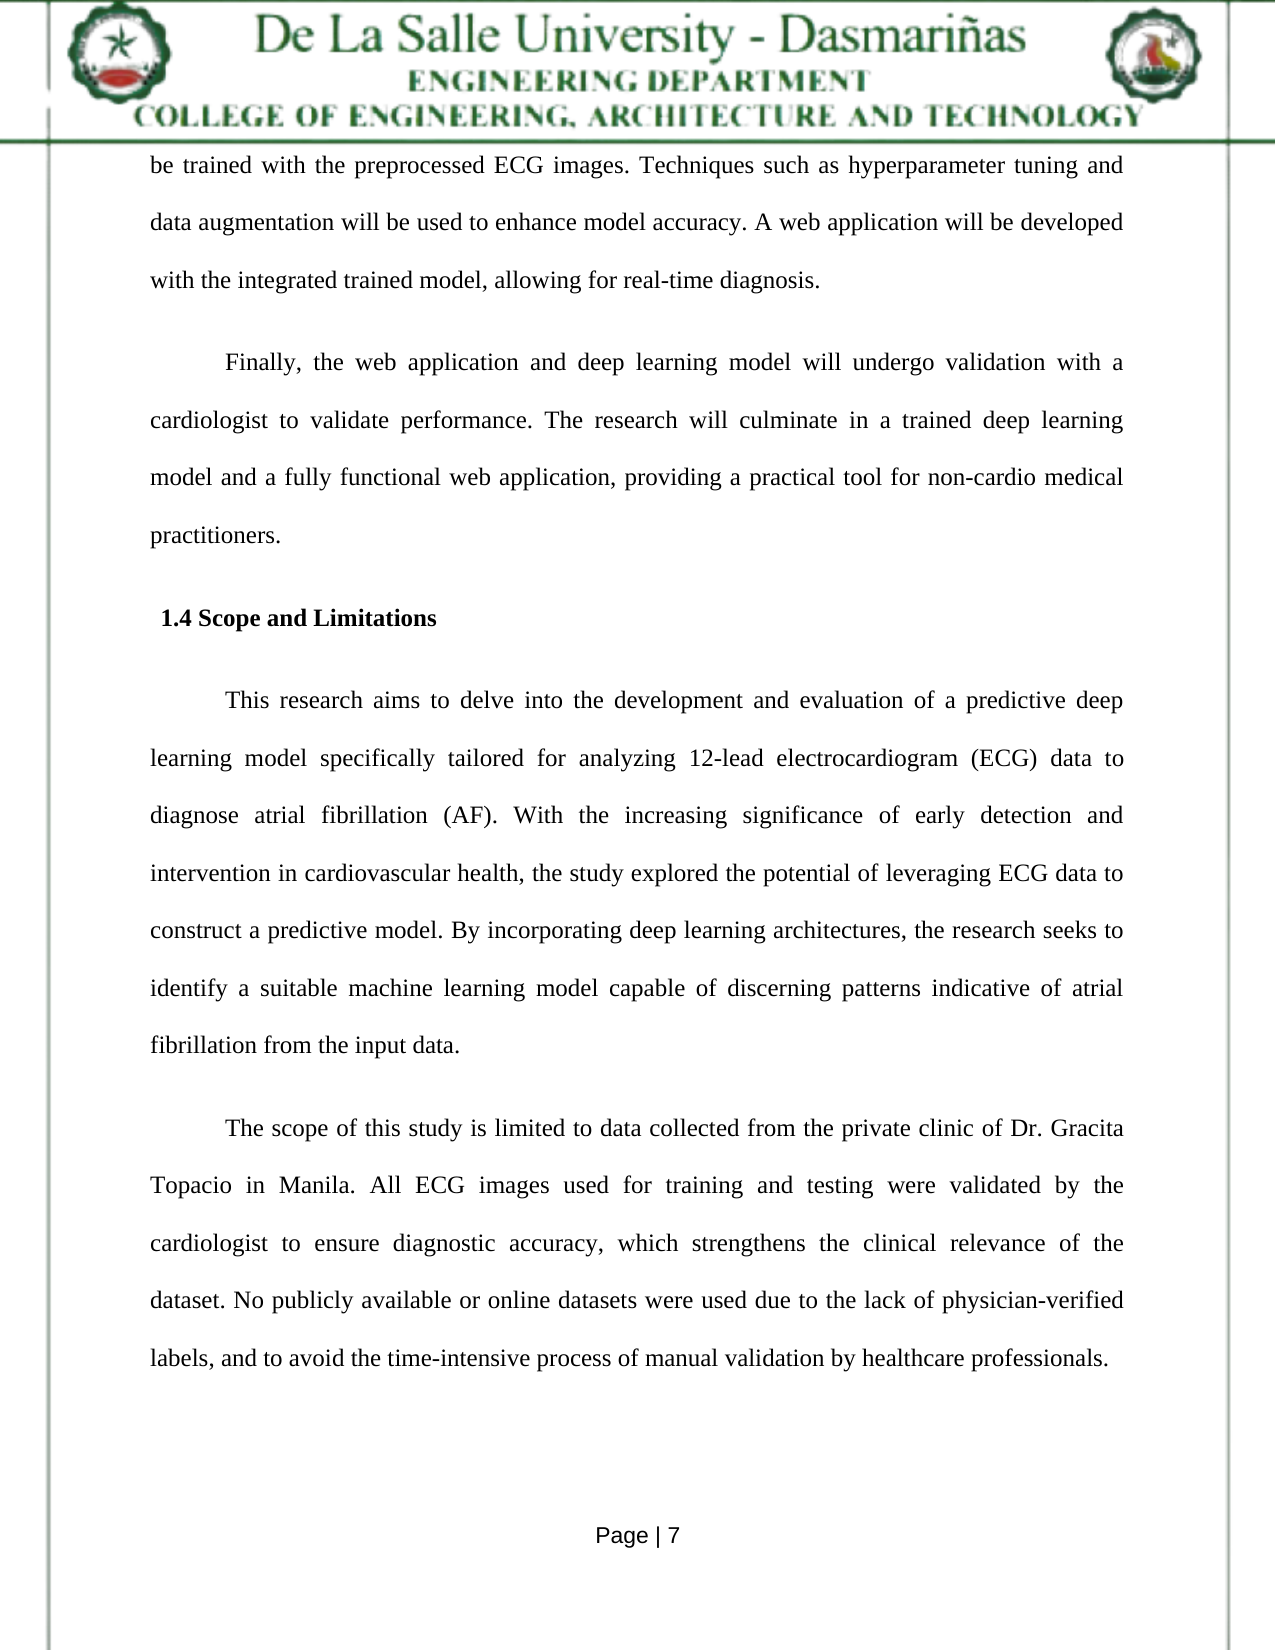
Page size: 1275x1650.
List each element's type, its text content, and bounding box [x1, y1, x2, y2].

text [150, 150, 1125, 294]
subtitle Scope and Limitations [160, 603, 1125, 631]
text This research aims to delve into the development and evaluation of a predictive deep learning model specifically tailored for analyzing 12-lead electrocardiogram (ECG) data to diagnose atrial fibrillation (AF). With the increasing significance of early detection and intervention in cardiovascular health, the study explored the potential of leveraging ECG data to construct a predictive model. By incorporating deep learning architectures, the research seeks to identify a suitable machine learning model capable of discerning patterns indicative of atrial fibrillation from the input data. [150, 685, 1125, 1059]
text The scope of this study is limited to data collected from the private clinic of Dr. Gracita Topacio in Manila. All ECG images used for training and testing were validated by the cardiologist to ensure diagnostic accuracy, which strengthens the clinical relevance of the dataset. No publicly available or online datasets were used due to the lack of physician-verified labels, and to avoid the time-intensive process of manual validation by healthcare professionals. [150, 1113, 1125, 1371]
text Finally, the web application and deep learning model will undergo validation with a cardiologist to validate performance. The research will culminate in a trained deep learning model and a fully functional web application, providing a practical tool for non-cardio medical practitioners. [150, 347, 1125, 549]
picture [0, 0, 1275, 1650]
